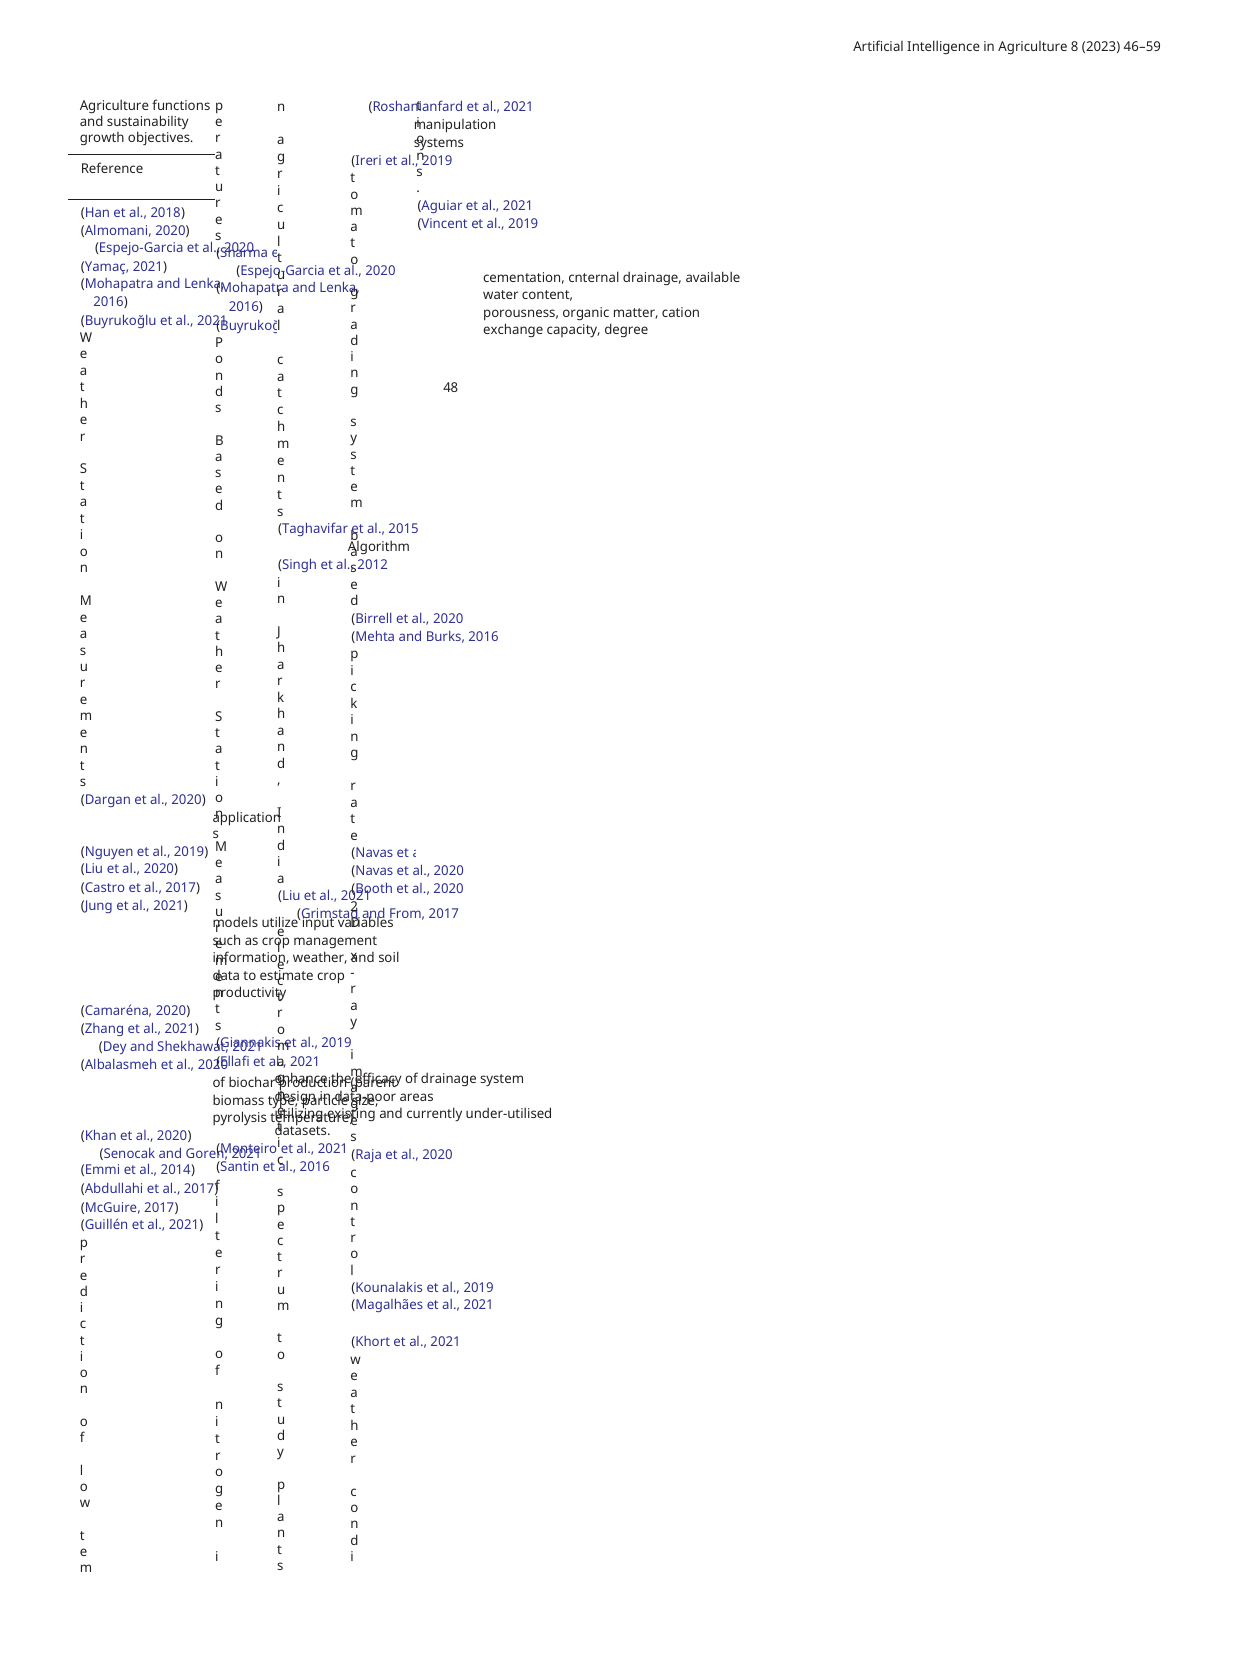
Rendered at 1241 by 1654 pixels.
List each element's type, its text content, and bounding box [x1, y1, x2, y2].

table_cell (Emmi et al., 2014) [74, 1161, 215, 1178]
table_cell (Zhang et al., 2021) [74, 1019, 215, 1038]
table_cell (Abdullahi et al., 2017) [74, 1178, 215, 1197]
table_header (Raja et al., 2020) [350, 1146, 416, 1164]
table_cell (Dey and Shekhawat, 2021) [74, 1038, 215, 1054]
table_cell (Almomani, 2020) [68, 221, 215, 239]
table_cell (Liu et al., 2020) [74, 860, 215, 877]
table_cell 2016) [68, 292, 215, 310]
table_header (Camaréna, 2020) [74, 1002, 215, 1019]
table_header (Nguyen et al., 2019) [74, 843, 215, 860]
table_cell (Castro et al., 2017) [74, 877, 215, 896]
table_cell (Navas et al., 2020) [350, 860, 416, 879]
table_cell (McGuire, 2017) [74, 1197, 215, 1216]
table_cell (Espejo-Garcia et al., 2020) [68, 240, 215, 256]
table_cell (Senocak and Goren, 2021) [74, 1143, 215, 1161]
table_cell (Guillén et al., 2021) [74, 1216, 215, 1234]
text Artificial Intelligence in Agriculture 8 (2023) 46–59 [79, 38, 1161, 55]
table_cell (Buyrukoğlu et al., 2021) [68, 310, 215, 329]
table_header (Singh et al., 2012) [277, 555, 350, 573]
table_cell (Booth et al., 2020) [350, 879, 416, 898]
table_cell (Albalasmeh et al., 2020) [74, 1054, 215, 1073]
table_header Reference [68, 155, 215, 199]
table_cell (Han et al., 2018) [68, 200, 215, 221]
table_header (Khan et al., 2020) [74, 1127, 215, 1143]
table_cell (Vincent et al., 2019) [416, 215, 485, 268]
text Agriculture functions and sustainability growth objectives. [79, 97, 215, 146]
table_cell 2016) [215, 296, 277, 315]
table_header (Liu et al., 2021) [277, 887, 350, 904]
table_cell (Jung et al., 2021) [74, 896, 215, 914]
table_cell (Khort et al., 2021) [350, 1313, 416, 1351]
text 48 [416, 379, 485, 395]
table_header (Dargan et al., 2020) [74, 791, 215, 808]
table_cell (Mohapatra and Lenka, [68, 274, 215, 292]
table_cell (Yamaç, 2021) [68, 256, 215, 274]
